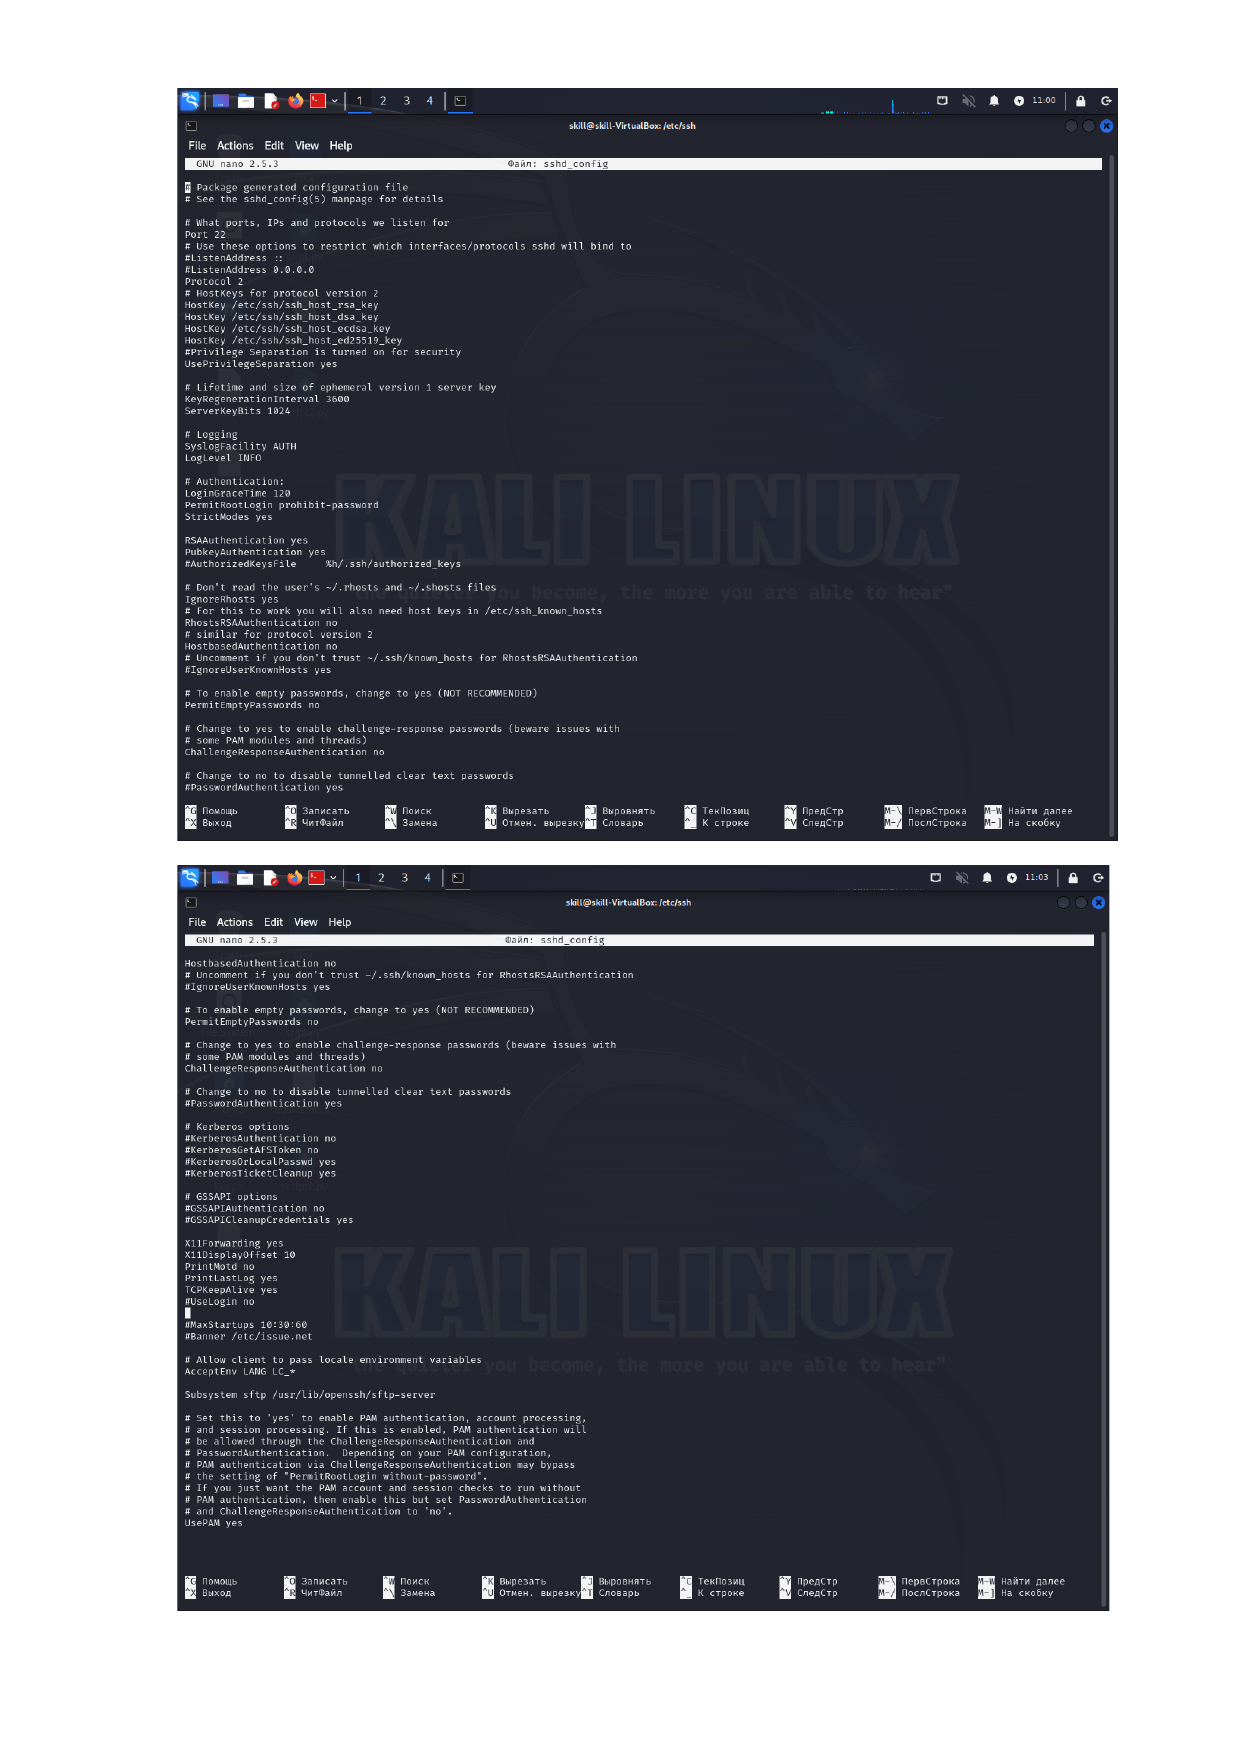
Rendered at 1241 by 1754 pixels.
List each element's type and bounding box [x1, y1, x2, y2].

picture [177, 865, 1110, 1611]
picture [177, 88, 1118, 841]
